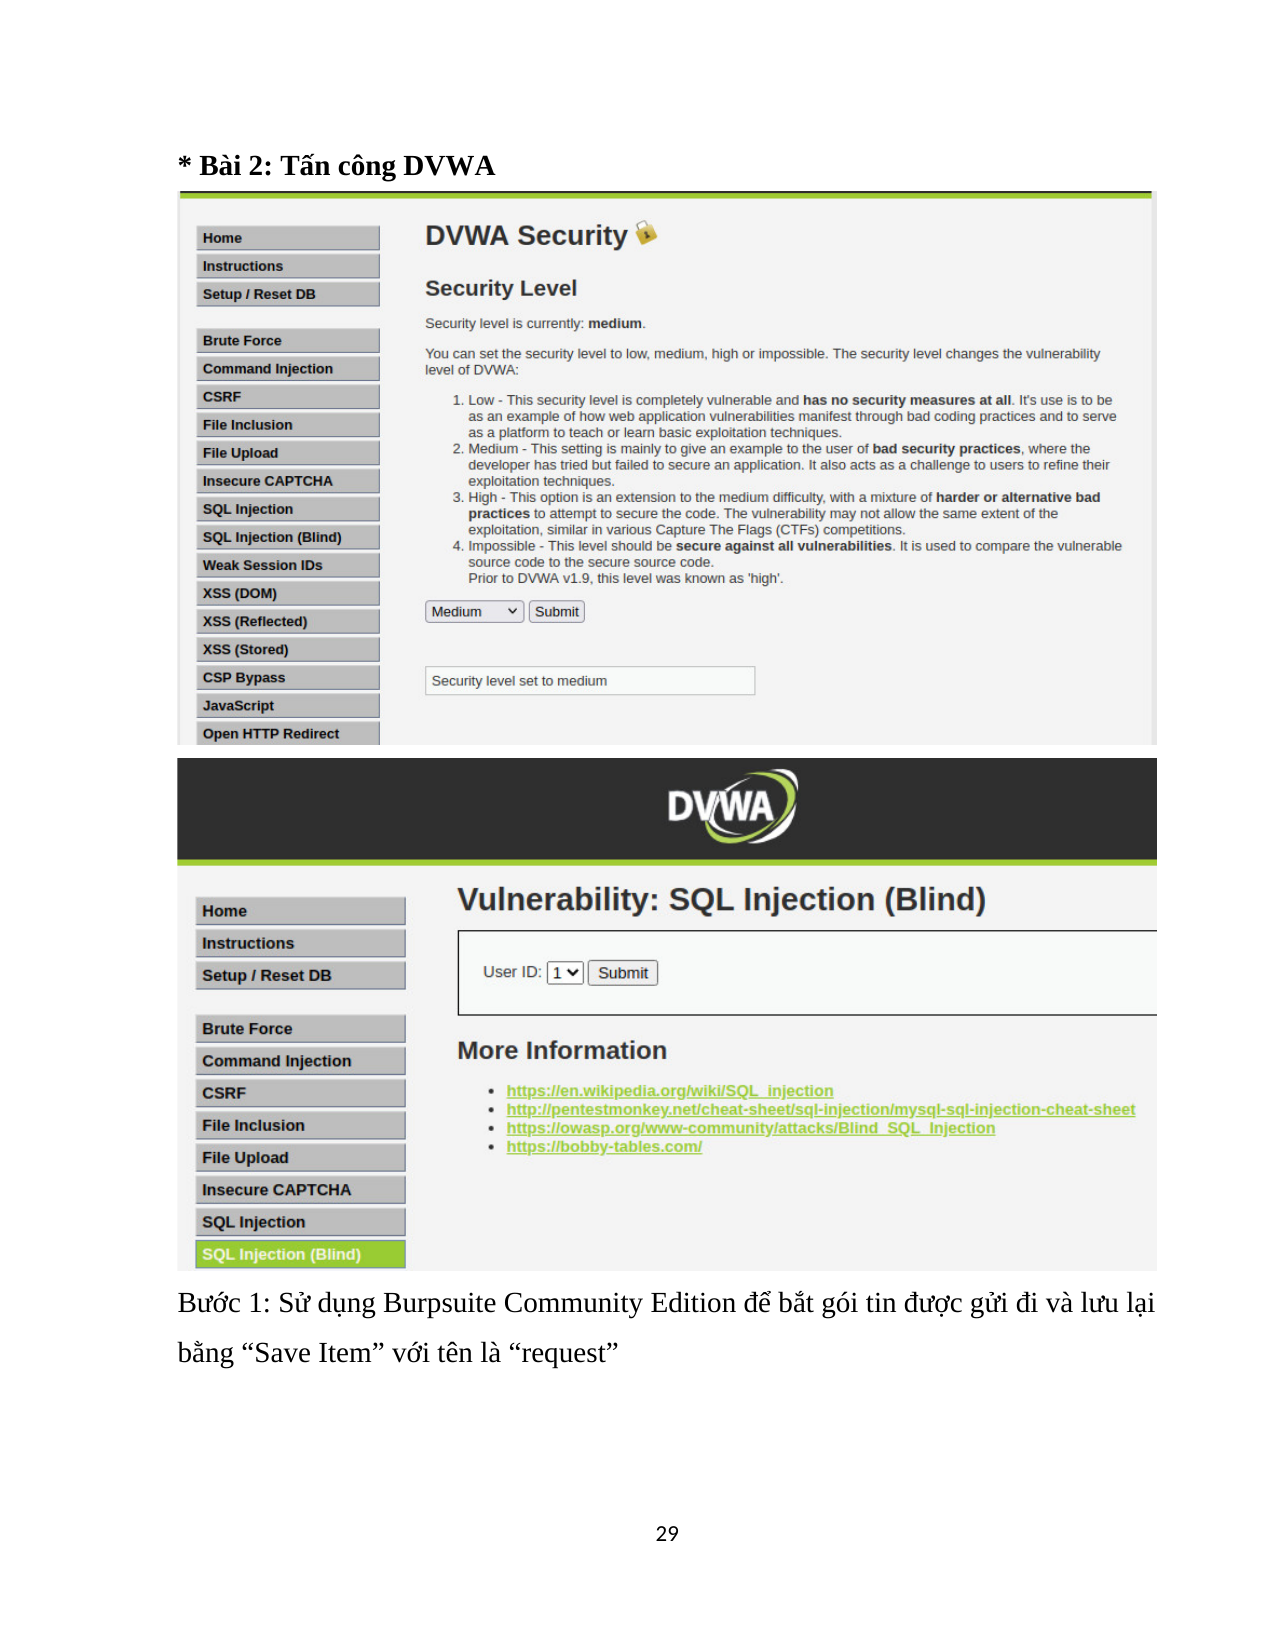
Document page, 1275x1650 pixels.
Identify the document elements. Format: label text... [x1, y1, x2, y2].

text Bước 1: Sử dụng Burpsuite Community Edition để bắt gói tin được gửi đi và lưu lại bằng “Save Item” với tên là “request” [177, 1285, 1157, 1369]
picture [177, 758, 1157, 1271]
subtitle * Bài 2: Tấn công DVWA [177, 148, 1157, 181]
picture [177, 191, 1157, 745]
